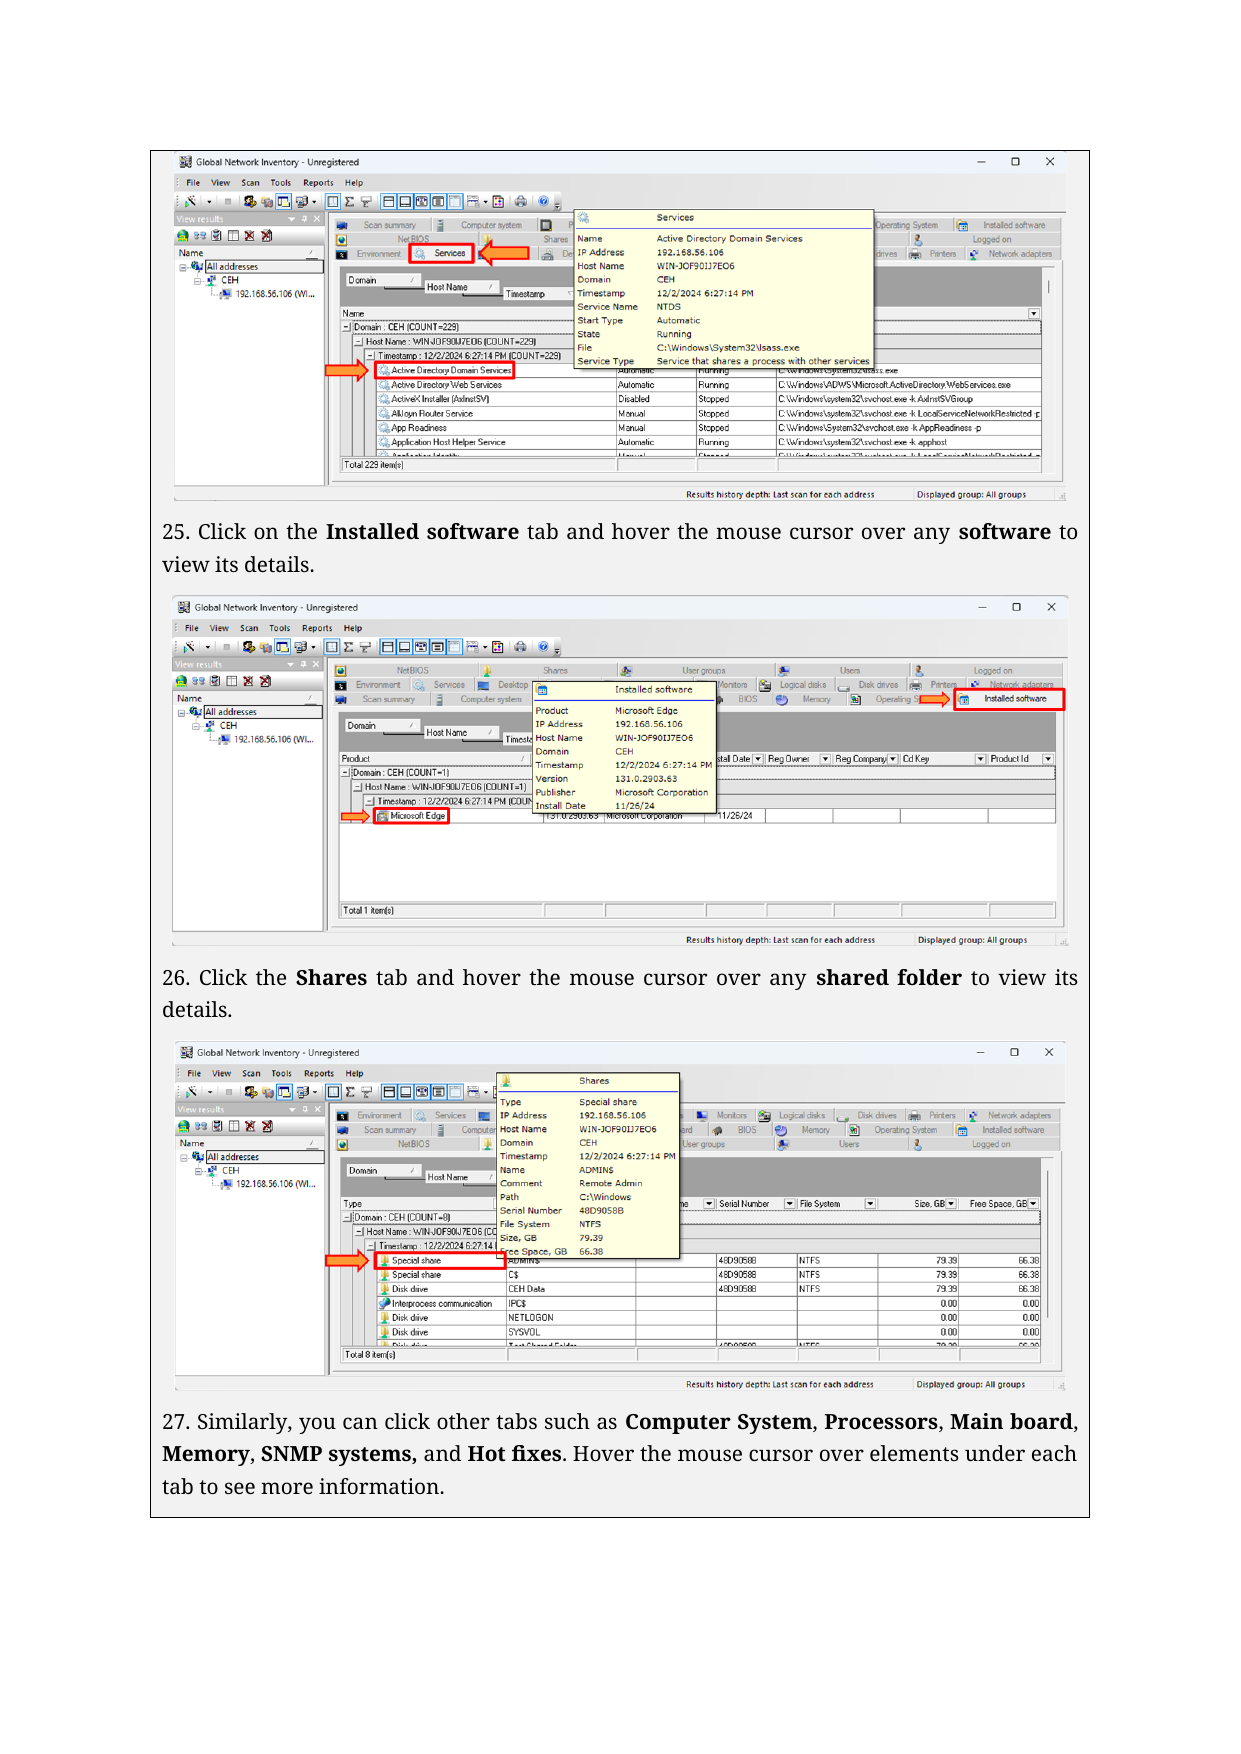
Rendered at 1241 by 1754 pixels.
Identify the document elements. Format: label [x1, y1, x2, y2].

table_header [151, 151, 1089, 1517]
picture [173, 151, 1067, 501]
picture [174, 1040, 1066, 1391]
picture [171, 595, 1069, 946]
